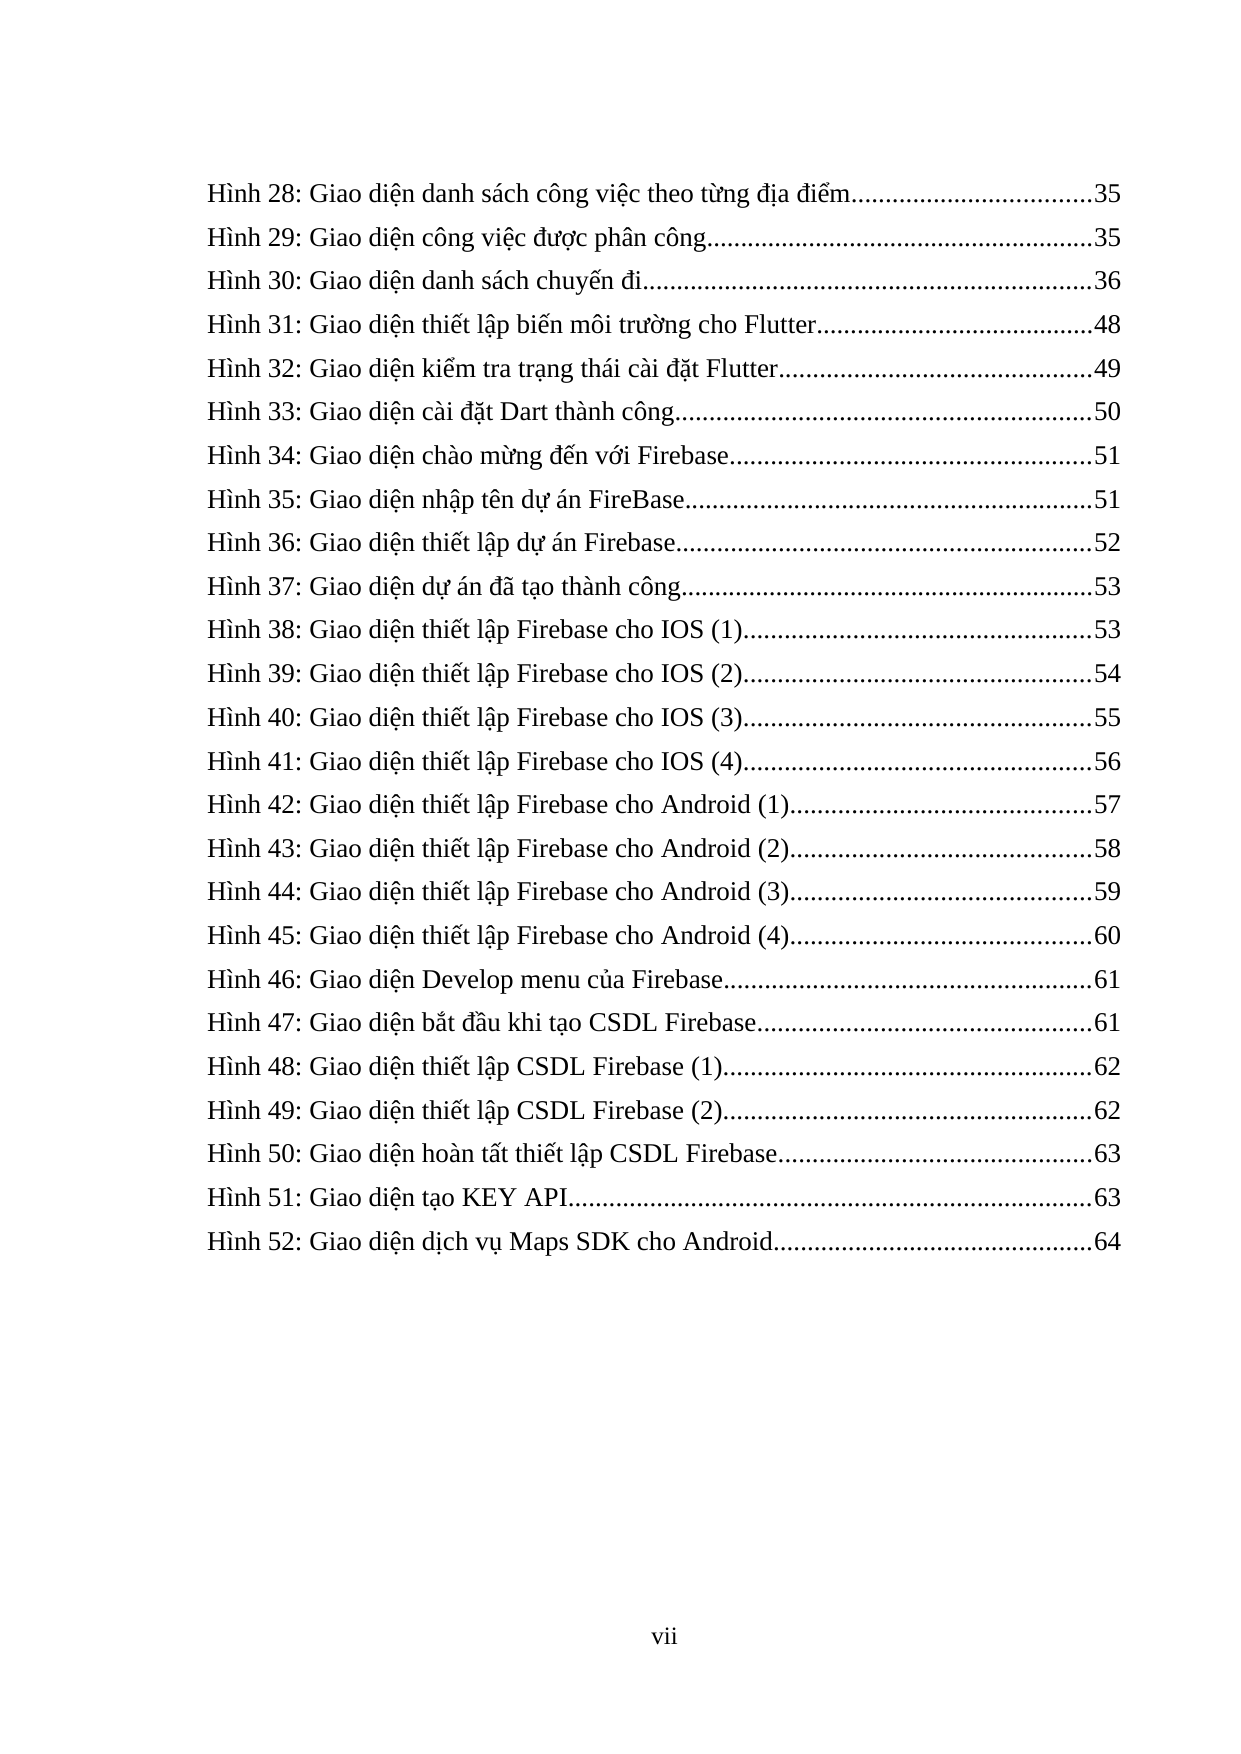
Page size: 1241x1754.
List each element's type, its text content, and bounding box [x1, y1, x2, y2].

text Hình 28: Giao diện danh sách công việc theo từng địa điểm 35 [207, 177, 1122, 208]
text Hình 34: Giao diện chào mừng đến với Firebase 51 [207, 439, 1122, 470]
text Hình 30: Giao diện danh sách chuyến đi 36 [207, 264, 1122, 296]
text Hình 43: Giao diện thiết lập Firebase cho Android (2) 58 [207, 832, 1122, 863]
text Hình 47: Giao diện bắt đầu khi tạo CSDL Firebase 61 [207, 1006, 1122, 1038]
text Hình 45: Giao diện thiết lập Firebase cho Android (4) 60 [207, 919, 1122, 950]
text Hình 52: Giao diện dịch vụ Maps SDK cho Android 64 [207, 1225, 1122, 1256]
text Hình 33: Giao diện cài đặt Dart thành công 50 [207, 395, 1122, 427]
text Hình 48: Giao diện thiết lập CSDL Firebase (1) 62 [207, 1050, 1122, 1081]
text Hình 40: Giao diện thiết lập Firebase cho IOS (3) 55 [207, 701, 1122, 732]
text Hình 49: Giao diện thiết lập CSDL Firebase (2) 62 [207, 1094, 1122, 1125]
text Hình 35: Giao diện nhập tên dự án FireBase 51 [207, 483, 1122, 514]
text Hình 39: Giao diện thiết lập Firebase cho IOS (2) 54 [207, 657, 1122, 688]
text Hình 51: Giao diện tạo KEY API 63 [207, 1181, 1122, 1212]
text Hình 32: Giao diện kiểm tra trạng thái cài đặt Flutter 49 [207, 352, 1122, 383]
text Hình 46: Giao diện Develop menu của Firebase 61 [207, 963, 1122, 994]
text Hình 37: Giao diện dự án đã tạo thành công 53 [207, 570, 1122, 601]
text Hình 41: Giao diện thiết lập Firebase cho IOS (4) 56 [207, 744, 1122, 776]
text Hình 44: Giao diện thiết lập Firebase cho Android (3) 59 [207, 876, 1122, 907]
text Hình 38: Giao diện thiết lập Firebase cho IOS (1) 53 [207, 614, 1122, 645]
text Hình 50: Giao diện hoàn tất thiết lập CSDL Firebase 63 [207, 1137, 1122, 1168]
text Hình 42: Giao diện thiết lập Firebase cho Android (1) 57 [207, 788, 1122, 819]
text Hình 29: Giao diện công việc được phân công 35 [207, 221, 1122, 252]
text Hình 36: Giao diện thiết lập dự án Firebase 52 [207, 526, 1122, 557]
text Hình 31: Giao diện thiết lập biến môi trường cho Flutter 48 [207, 308, 1122, 339]
